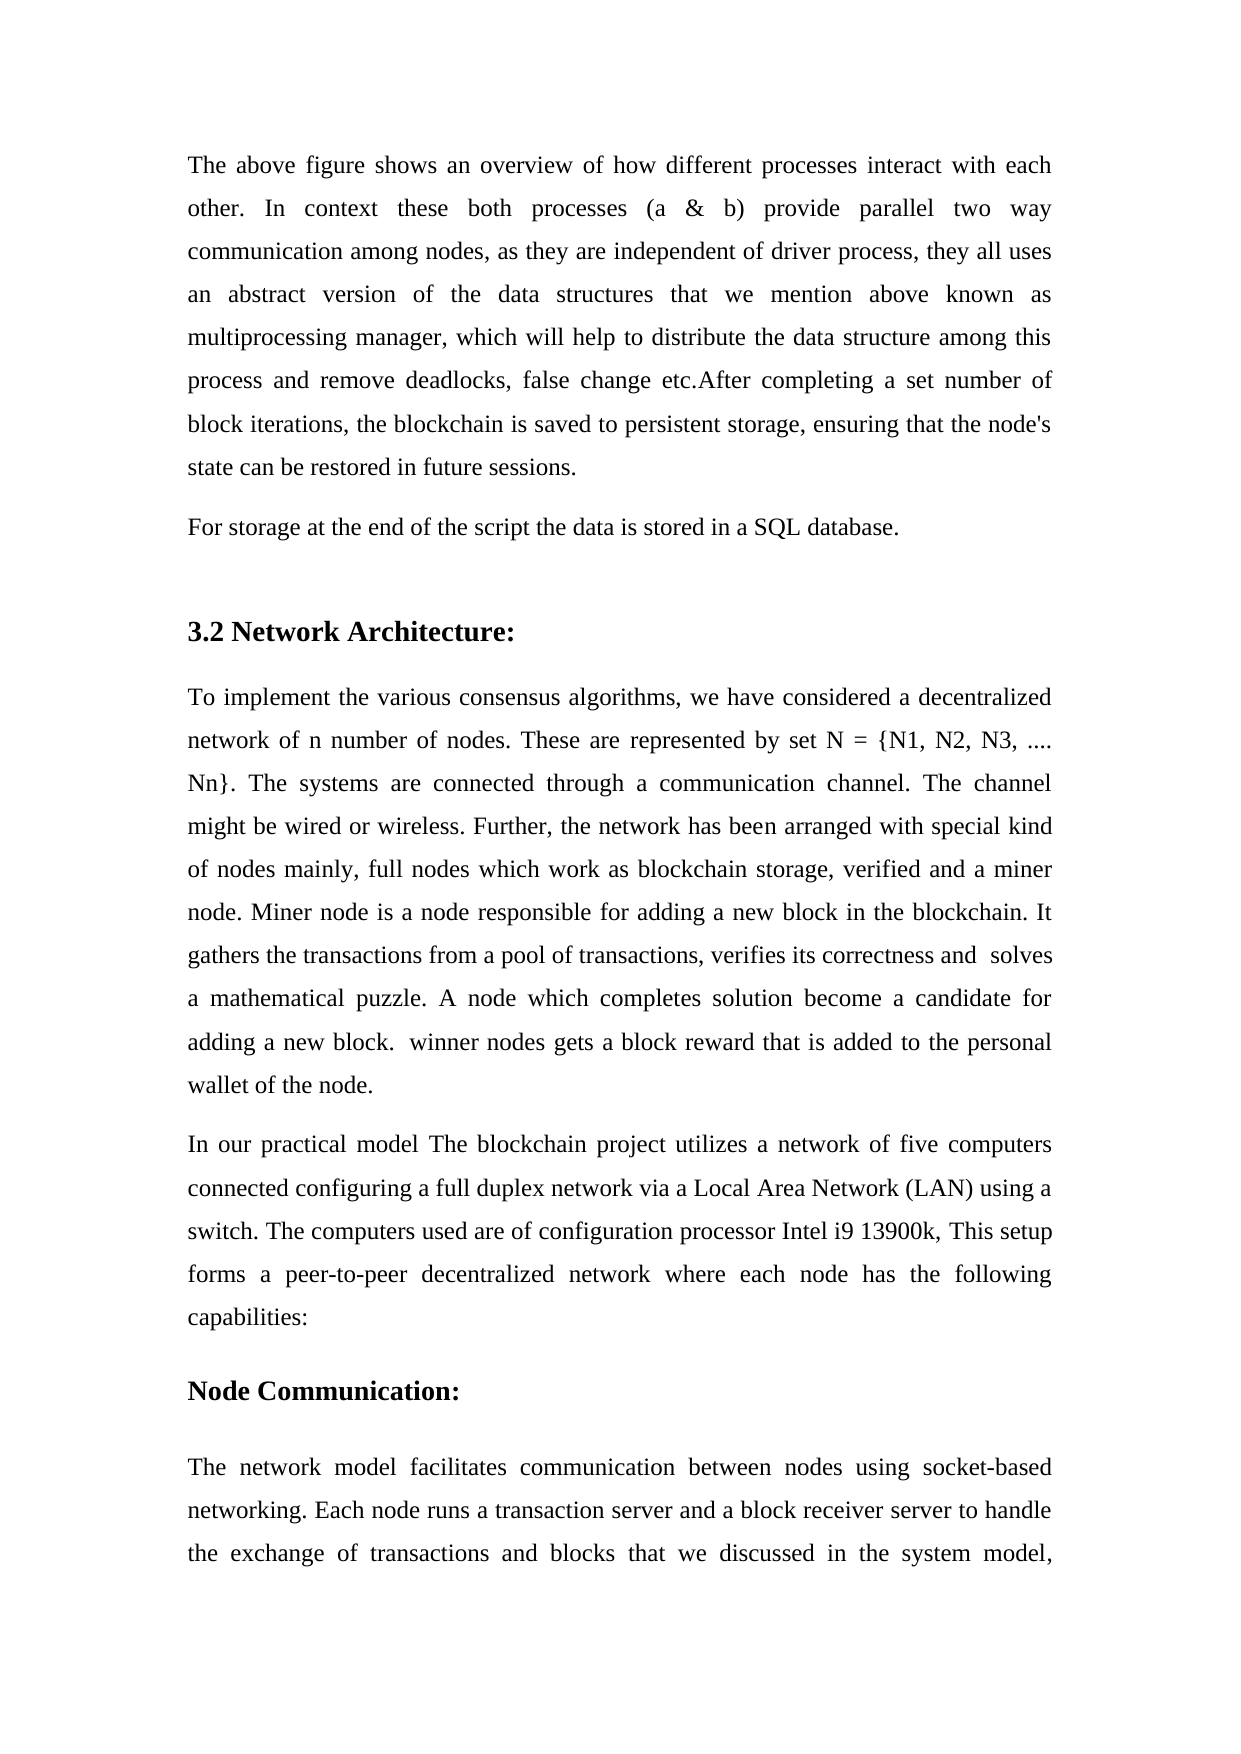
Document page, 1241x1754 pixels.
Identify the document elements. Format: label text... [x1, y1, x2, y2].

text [187, 1452, 1053, 1567]
text To implement the various consensus algorithms, we have considered a decentralized network of n number of nodes. These are represented by set N = {N1, N2, N3, .... Nn}. The systems are connected through a communication channel. The channel might be wired or wireless. Further, the network has been arranged with special kind of nodes mainly, full nodes which work as blockchain storage, verified and a miner node. Miner node is a node responsible for adding a new block in the blockchain. It gathers the transactions from a pool of transactions, verifies its correctness and solves a mathematical puzzle. A node which completes solution become a candidate for adding a new block. winner nodes gets a block reward that is added to the personal wallet of the node. [187, 692, 1053, 1098]
text For storage at the end of the script the data is stored in a SQL database. [187, 512, 1053, 540]
text The above figure shows an overview of how different processes interact with each other. In context these both processes (a & b) provide parallel two way communication among nodes, as they are independent of driver process, they all uses an abstract version of the data structures that we mention above known as multiprocessing manager, which will help to distribute the data structure among this process and remove deadlocks, false change etc.After completing a set number of block iterations, the blockchain is saved to persistent storage, ensuring that the node's state can be restored in future sessions. [187, 150, 1053, 481]
subtitle Node Communication: [187, 1374, 1053, 1407]
text In our practical model The blockchain project utilizes a network of five computers connected configuring a full duplex network via a Local Area Network (LAN) using a switch. The computers used are of configuration processor Intel i9 13900k, This setup forms a peer-to-peer decentralized network where each node has the following capabilities: [187, 1129, 1053, 1331]
text 3.2 Network Architecture: [187, 614, 1053, 648]
